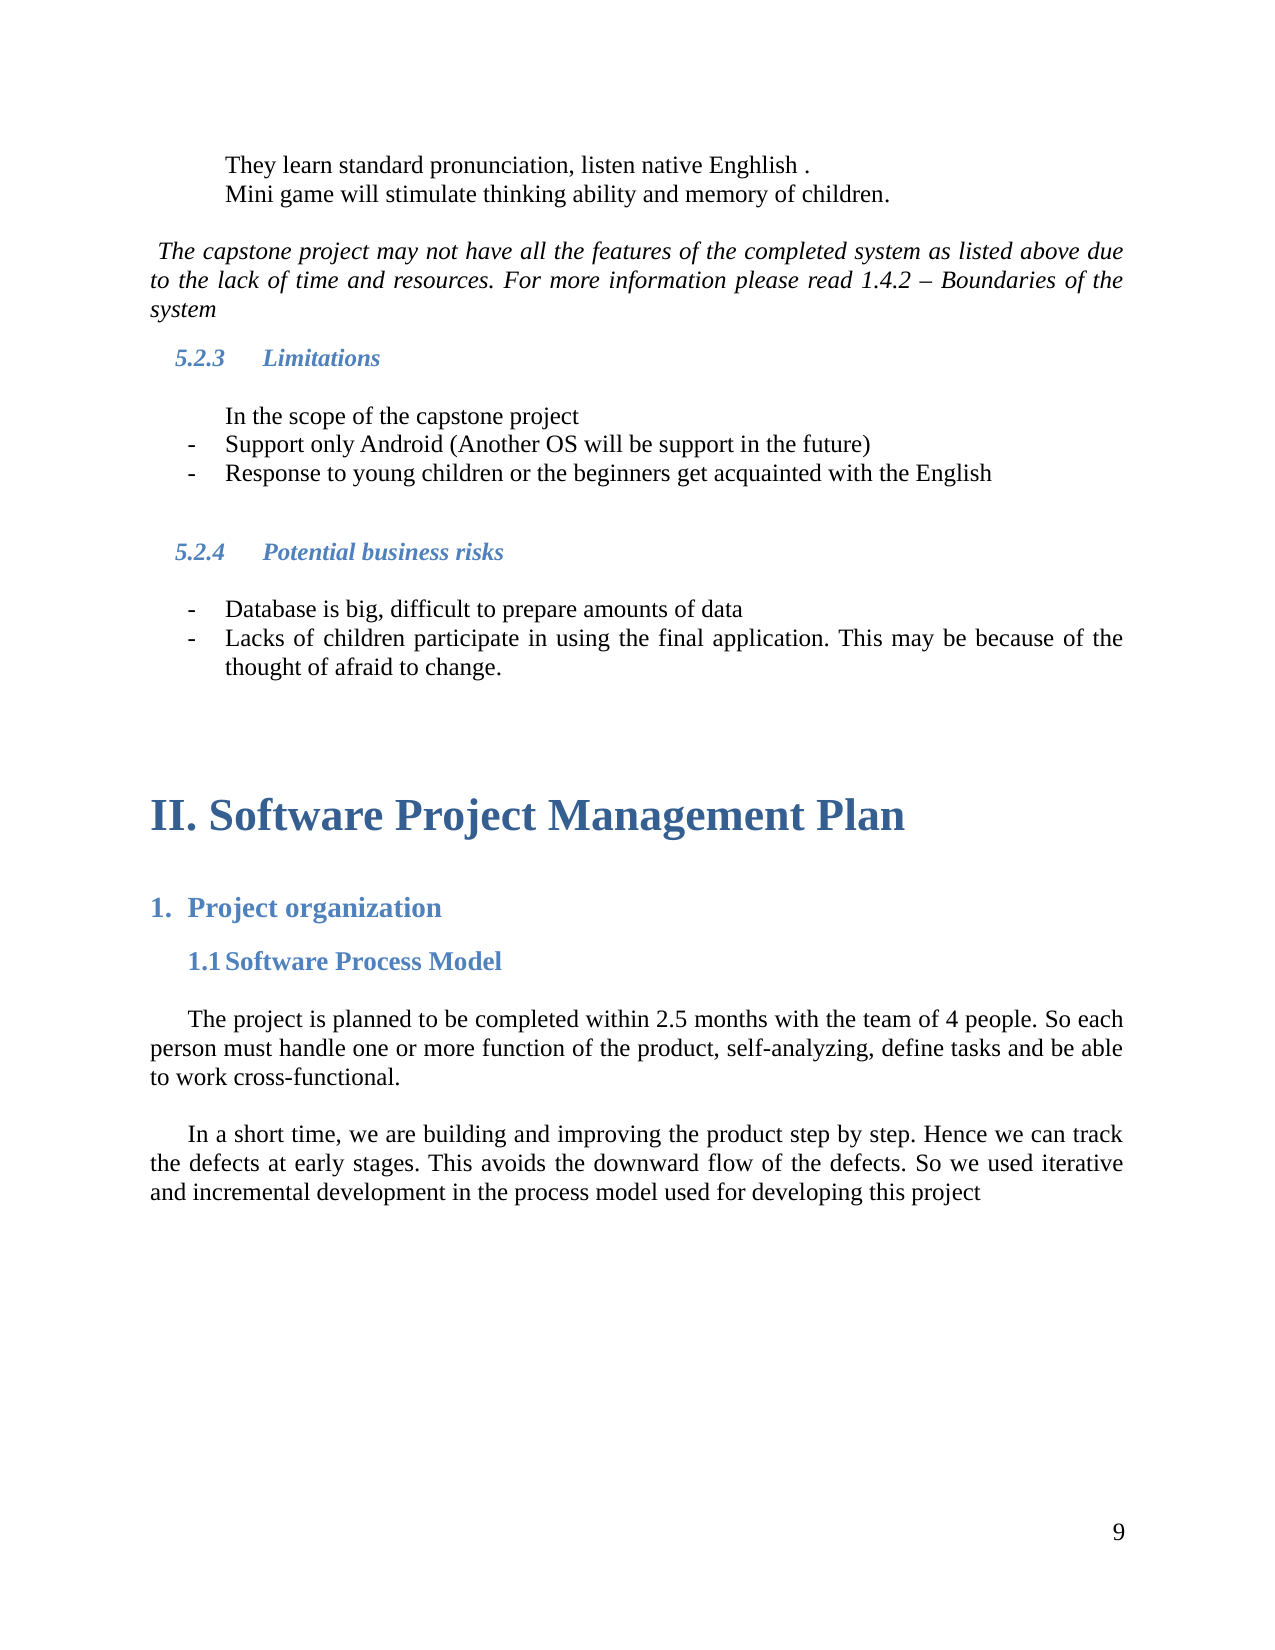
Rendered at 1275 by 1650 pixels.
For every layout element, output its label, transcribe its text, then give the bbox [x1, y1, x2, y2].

list Support only Android (Another OS will be support in the future) [187, 429, 1125, 458]
subtitle Potential business risks [225, 537, 1125, 565]
text The capstone project may not have all the features of the completed system as listed above due to the lack of time and resources. For more information please read 1.4.2 – Boundaries of the system [150, 236, 1125, 322]
list Response to young children or the beginners get acquainted with the English [187, 458, 1125, 487]
subtitle Software Process Model [187, 944, 1125, 976]
subtitle Limitations [225, 343, 1125, 372]
text In the scope of the capstone project [150, 401, 1125, 429]
subtitle Project organization [150, 890, 1125, 924]
text The project is planned to be completed within 2.5 months with the team of 4 people. So each person must handle one or more function of the product, self-analyzing, define tasks and be able to work cross-functional. [150, 1004, 1125, 1091]
list Database is big, difficult to prepare amounts of data [187, 594, 1125, 623]
text In a short time, we are building and improving the product step by step. Hence we can track the defects at early stages. This avoids the downward flow of the defects. So we used iterative and incremental development in the process model used for developing this project [150, 1119, 1125, 1206]
subtitle II. Software Project Management Plan [150, 788, 1125, 841]
text Mini game will stimulate thinking ability and memory of children. [225, 179, 1125, 207]
text They learn standard pronunciation, listen native Enghlish . [150, 150, 1125, 179]
list Lacks of children participate in using the final application. This may be because of the thought of afraid to change. [187, 623, 1125, 680]
